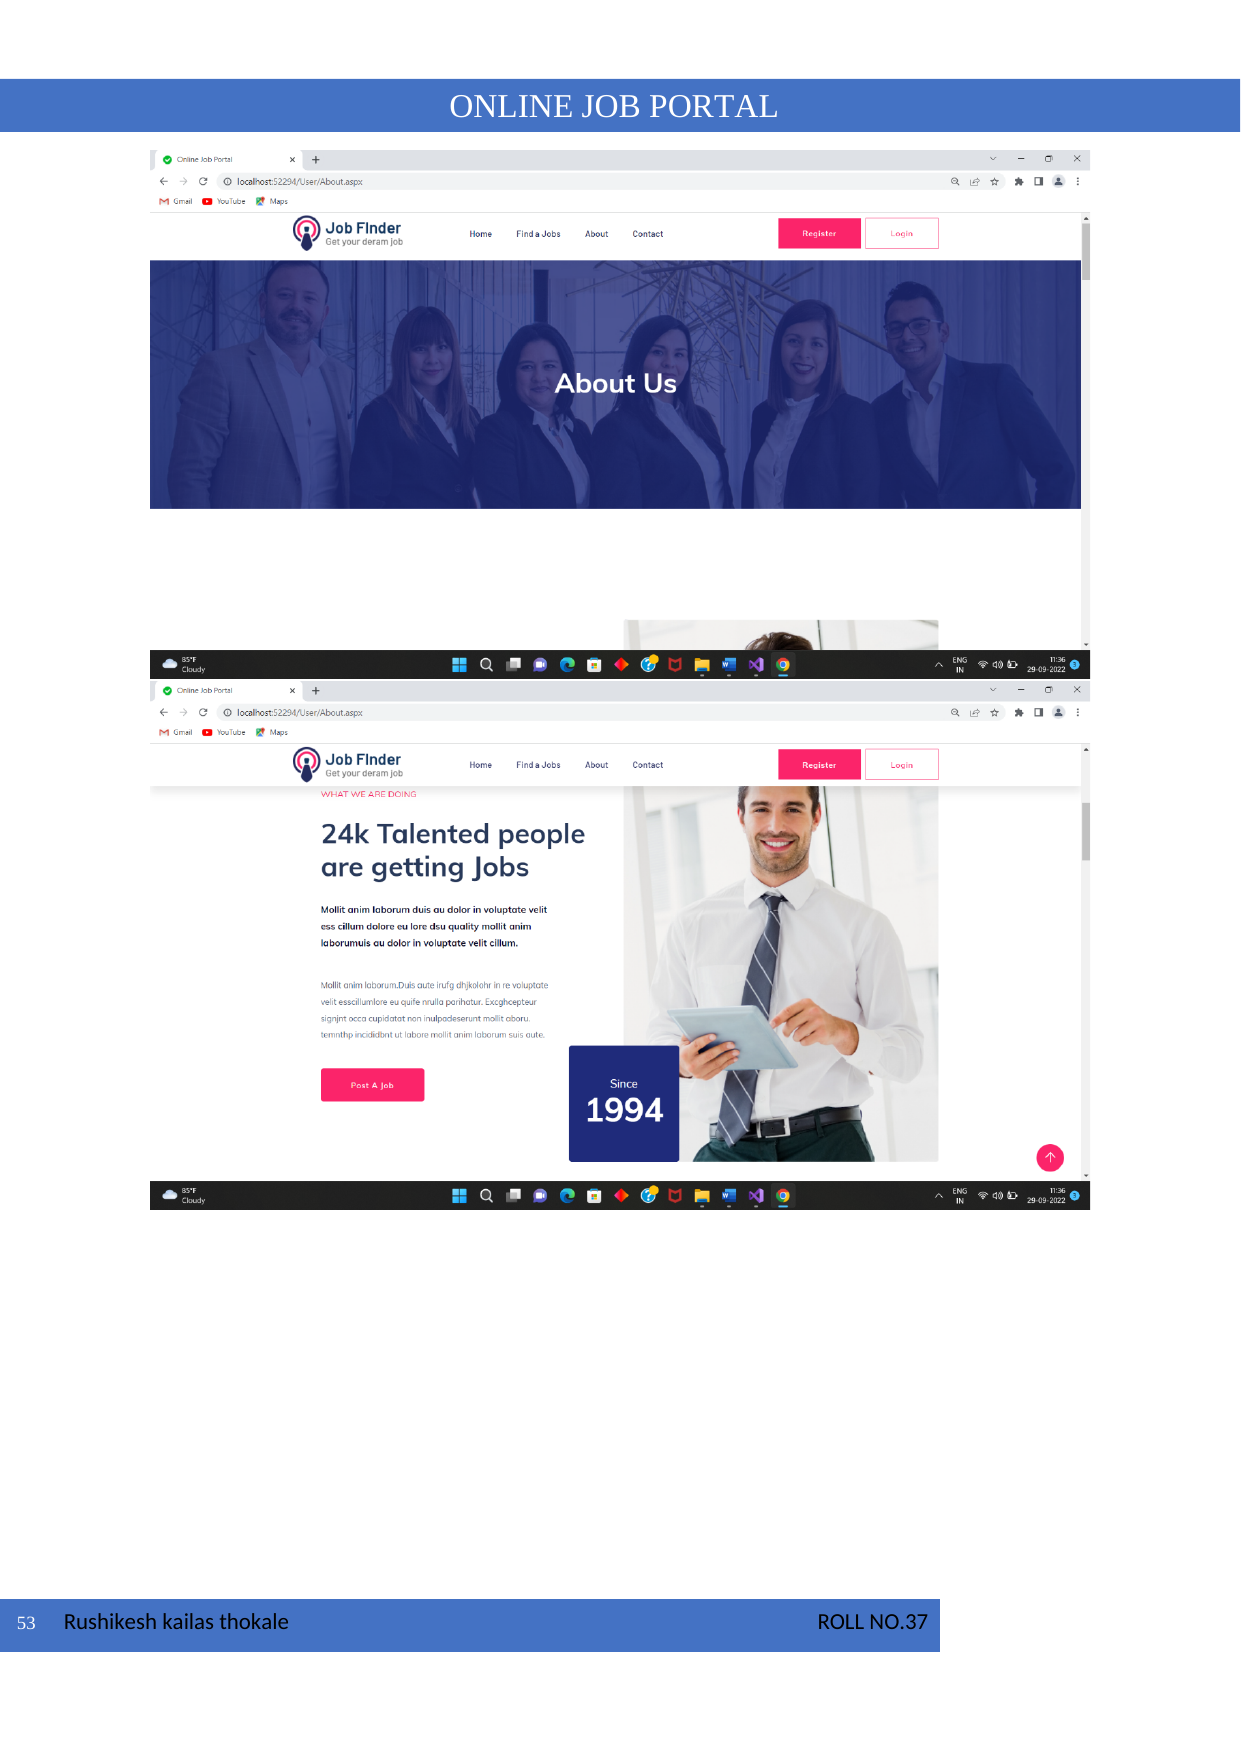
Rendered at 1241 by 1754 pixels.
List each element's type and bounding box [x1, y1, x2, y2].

picture [150, 681, 1091, 1210]
picture [150, 150, 1091, 679]
